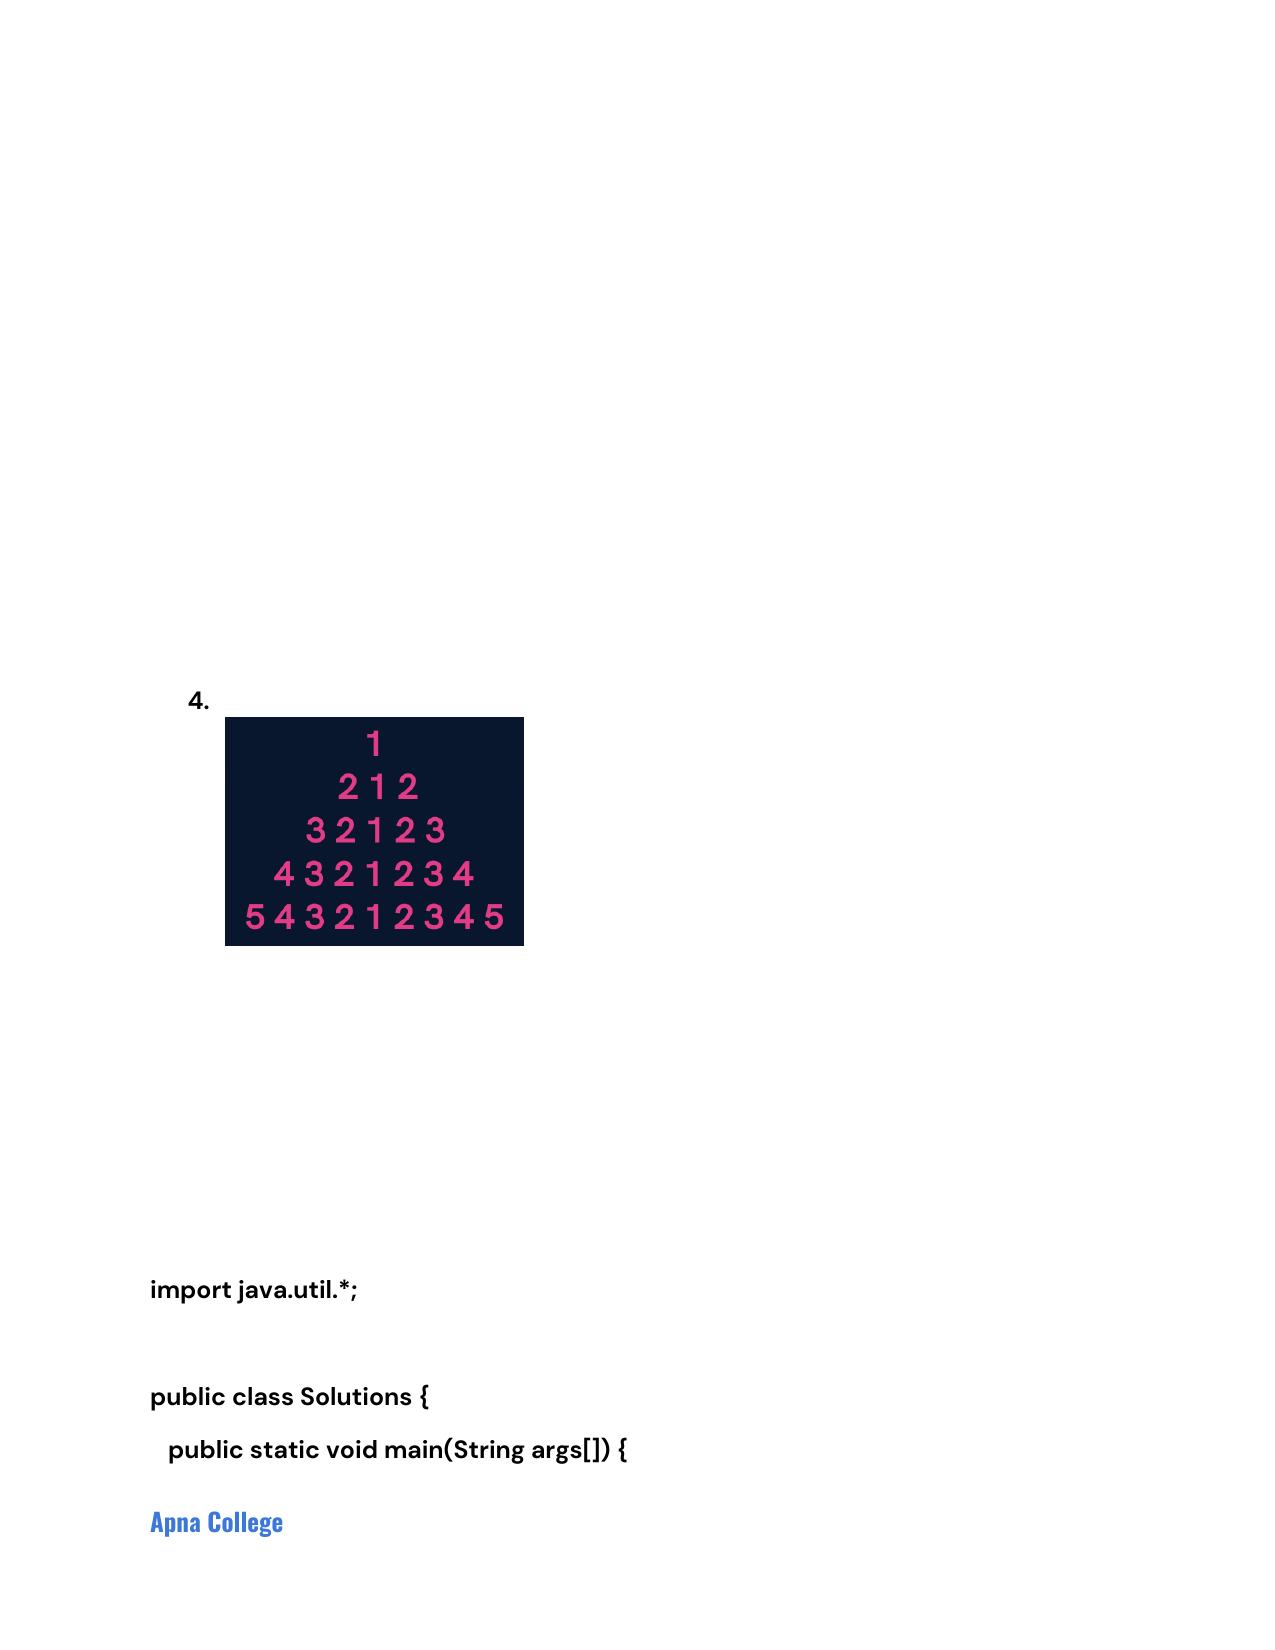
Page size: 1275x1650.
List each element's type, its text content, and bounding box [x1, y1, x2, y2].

picture [225, 717, 524, 946]
text public static void main(String args[]) { [150, 1434, 1125, 1466]
text public class Solutions { [150, 1381, 1125, 1413]
text import java.util.*; [150, 1274, 1125, 1306]
